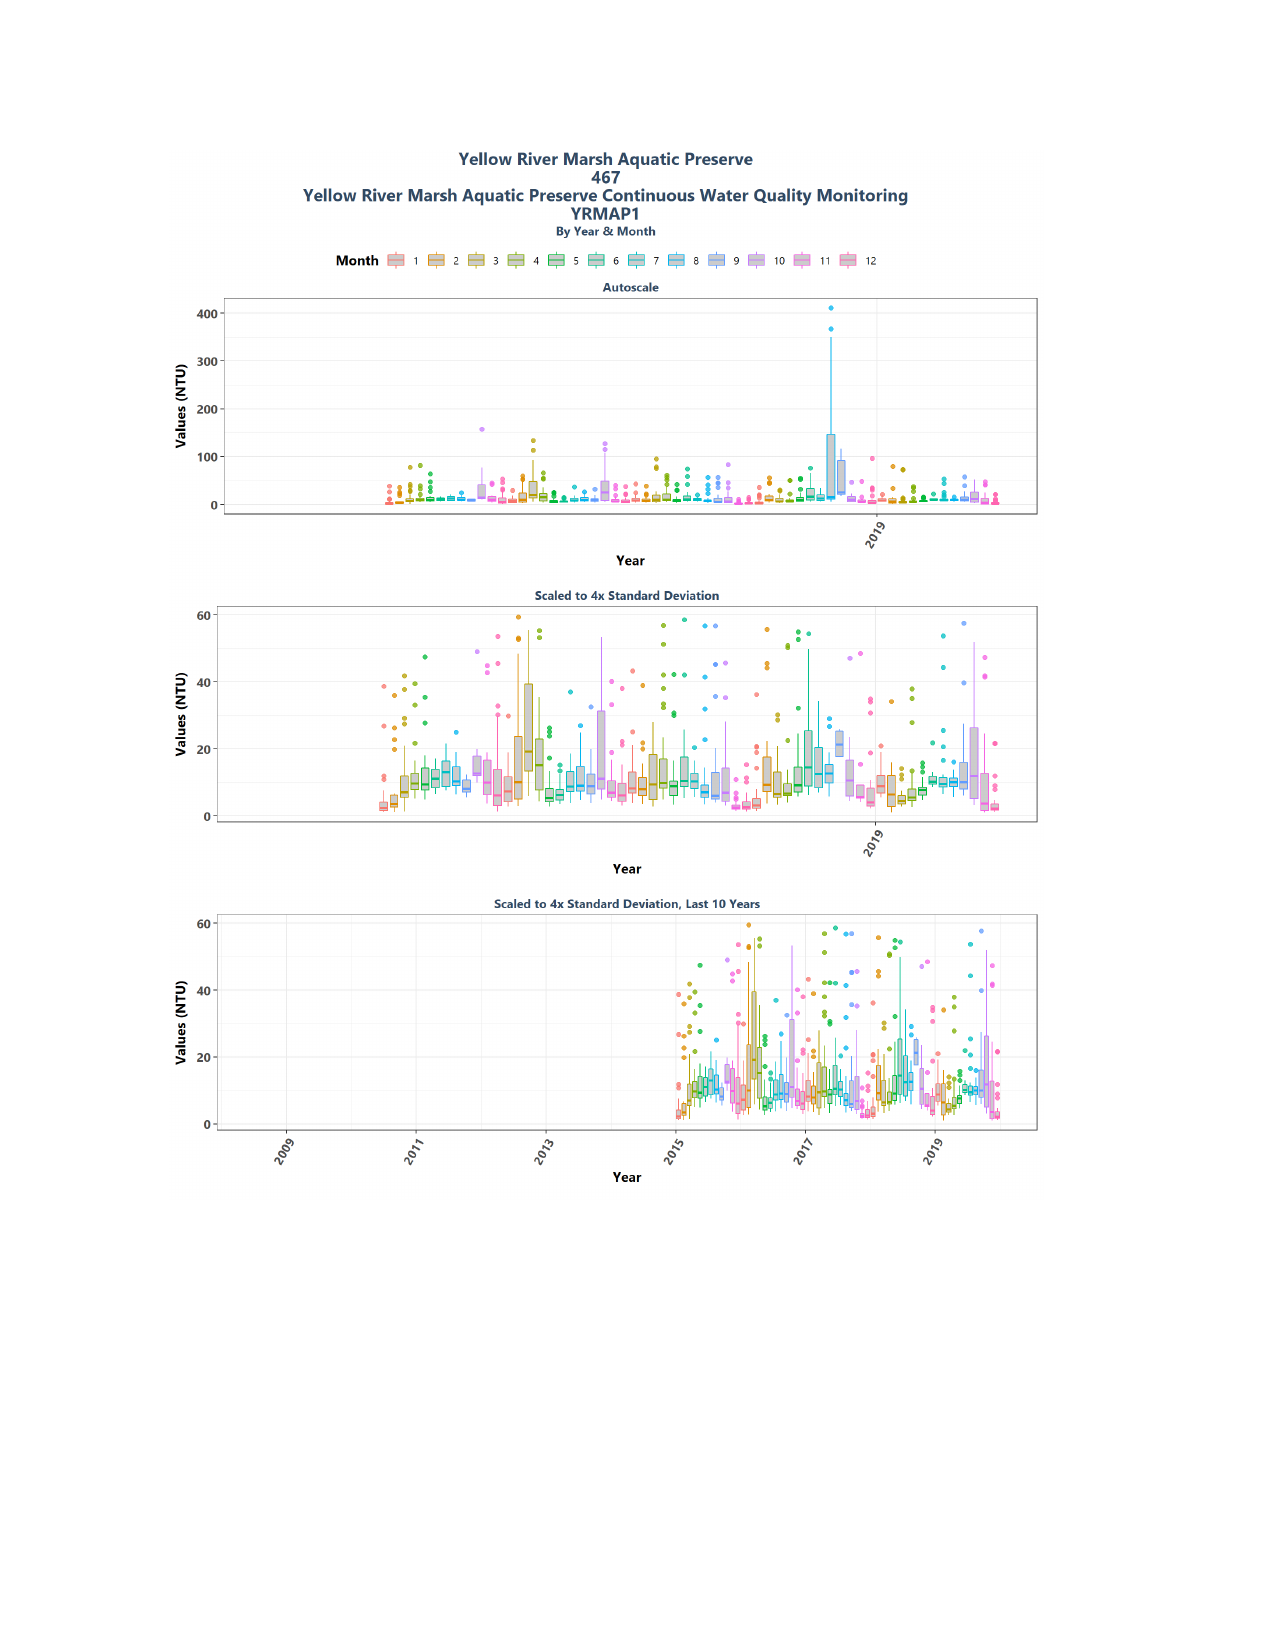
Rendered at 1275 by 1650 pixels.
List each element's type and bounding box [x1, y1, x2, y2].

picture [168, 150, 1044, 1200]
